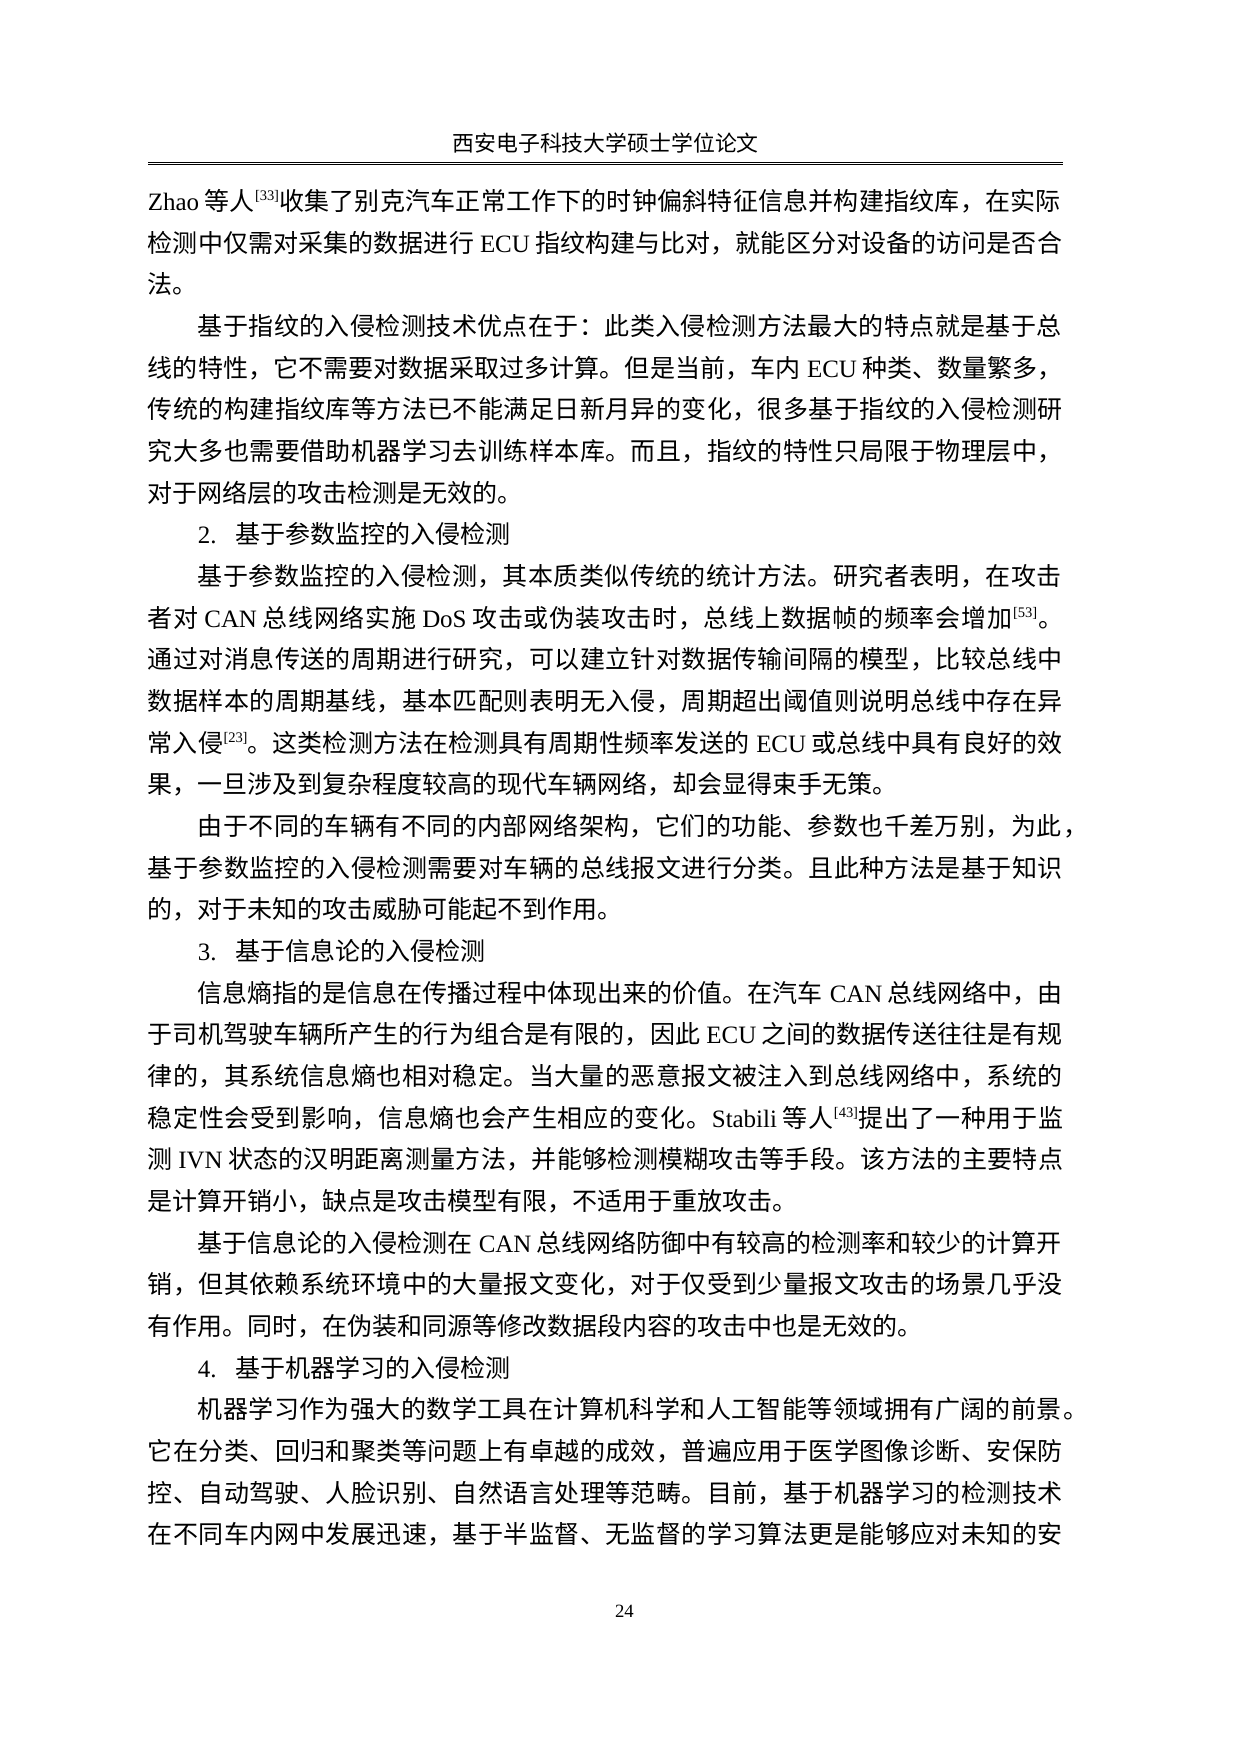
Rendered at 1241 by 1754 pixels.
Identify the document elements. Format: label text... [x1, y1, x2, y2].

text 由于不同的车辆有不同的内部网络架构，它们的功能、参数也千差万别，为此，基于参数监控的入侵检测需要对车辆的总线报文进行分类。且此种方法是基于知识的，对于未知的攻击威胁可能起不到作用。 [148, 802, 1063, 927]
text 基于参数监控的入侵检测，其本质类似传统的统计方法。研究者表明，在攻击者对CAN总线网络实施DoS攻击或伪装攻击时，总线上数据帧的频率会增加[53]。通过对消息传送的周期进行研究，可以建立针对数据传输间隔的模型，比较总线中数据样本的周期基线，基本匹配则表明无入侵，周期超出阈值则说明总线中存在异常入侵[23]。这类检测方法在检测具有周期性频率发送的ECU或总线中具有良好的效果，一旦涉及到复杂程度较高的现代车辆网络，却会显得束手无策。 [148, 552, 1063, 802]
list 基于信息论的入侵检测 [198, 927, 1063, 969]
list 基于参数监控的入侵检测 [198, 511, 1063, 552]
list 基于机器学习的入侵检测 [198, 1344, 1063, 1386]
text 基于信息论的入侵检测在CAN总线网络防御中有较高的检测率和较少的计算开销，但其依赖系统环境中的大量报文变化，对于仅受到少量报文攻击的场景几乎没有作用。同时，在伪装和同源等修改数据段内容的攻击中也是无效的。 [148, 1219, 1063, 1344]
text 信息熵指的是信息在传播过程中体现出来的价值。在汽车CAN总线网络中，由于司机驾驶车辆所产生的行为组合是有限的，因此ECU之间的数据传送往往是有规律的，其系统信息熵也相对稳定。当大量的恶意报文被注入到总线网络中，系统的稳定性会受到影响，信息熵也会产生相应的变化。Stabili等人[43]提出了一种用于监测IVN状态的汉明距离测量方法，并能够检测模糊攻击等手段。该方法的主要特点是计算开销小，缺点是攻击模型有限，不适用于重放攻击。 [148, 969, 1063, 1219]
text 基于指纹的入侵检测技术优点在于：此类入侵检测方法最大的特点就是基于总线的特性，它不需要对数据采取过多计算。但是当前，车内ECU种类、数量繁多，传统的构建指纹库等方法已不能满足日新月异的变化，很多基于指纹的入侵检测研究大多也需要借助机器学习去训练样本库。而且，指纹的特性只局限于物理层中，对于网络层的攻击检测是无效的。 [148, 302, 1063, 511]
